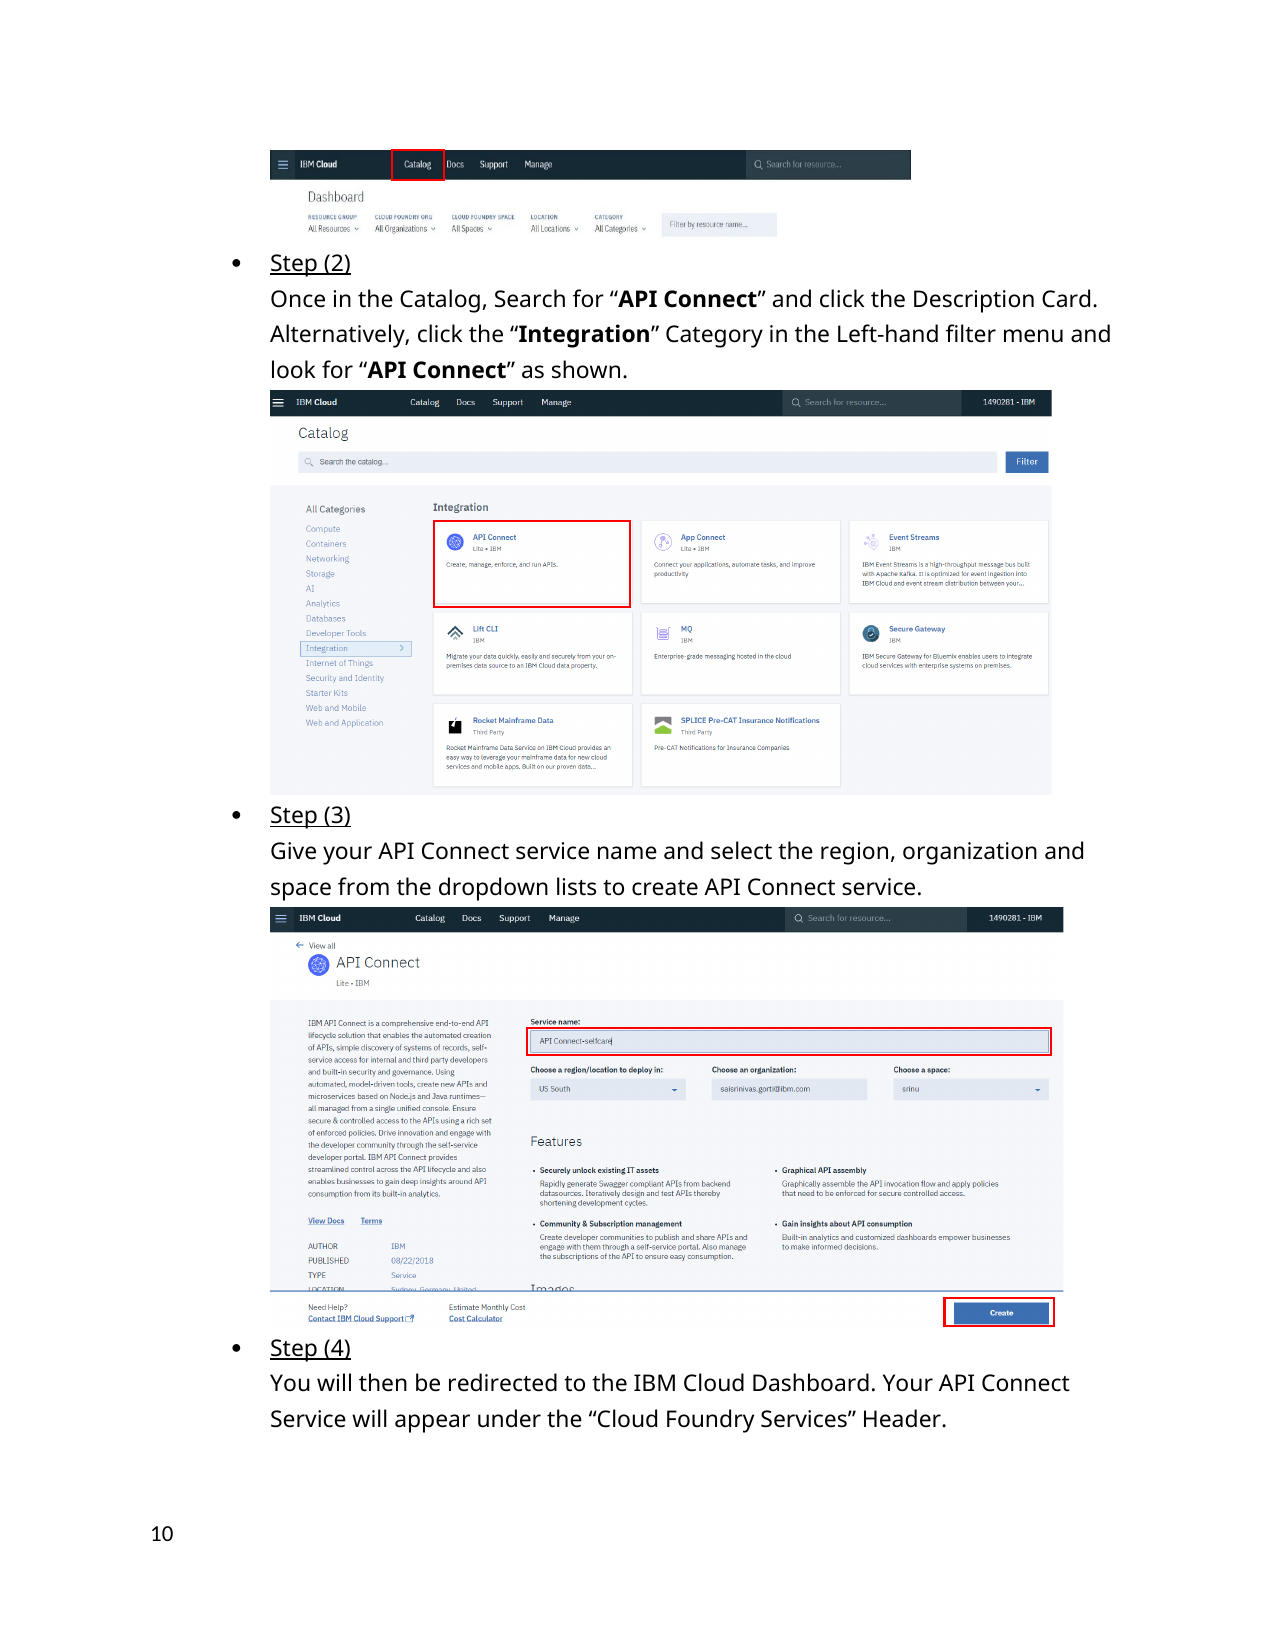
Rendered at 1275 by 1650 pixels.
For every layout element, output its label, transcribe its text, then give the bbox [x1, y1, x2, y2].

picture [270, 390, 1052, 795]
text Give your API Connect service name and select the region, organization and space from the dropdown lists to create API Connect service. [270, 835, 1125, 902]
list Step (4) [232, 1331, 1125, 1363]
picture [270, 150, 911, 243]
text You will then be redirected to the IBM Cloud Dashboard. Your API Connect Service will appear under the “Cloud Foundry Services” Header. [270, 1367, 1125, 1434]
list Step (3) [232, 799, 1125, 830]
picture [270, 907, 1064, 1328]
picture [393, 151, 443, 179]
list Step (2) [232, 247, 1125, 278]
text Once in the Catalog, Search for “API Connect” and click the Description Card. Alternatively, click the “Integration” Category in the Left-hand filter menu and look for “API Connect” as shown. [270, 282, 1125, 386]
